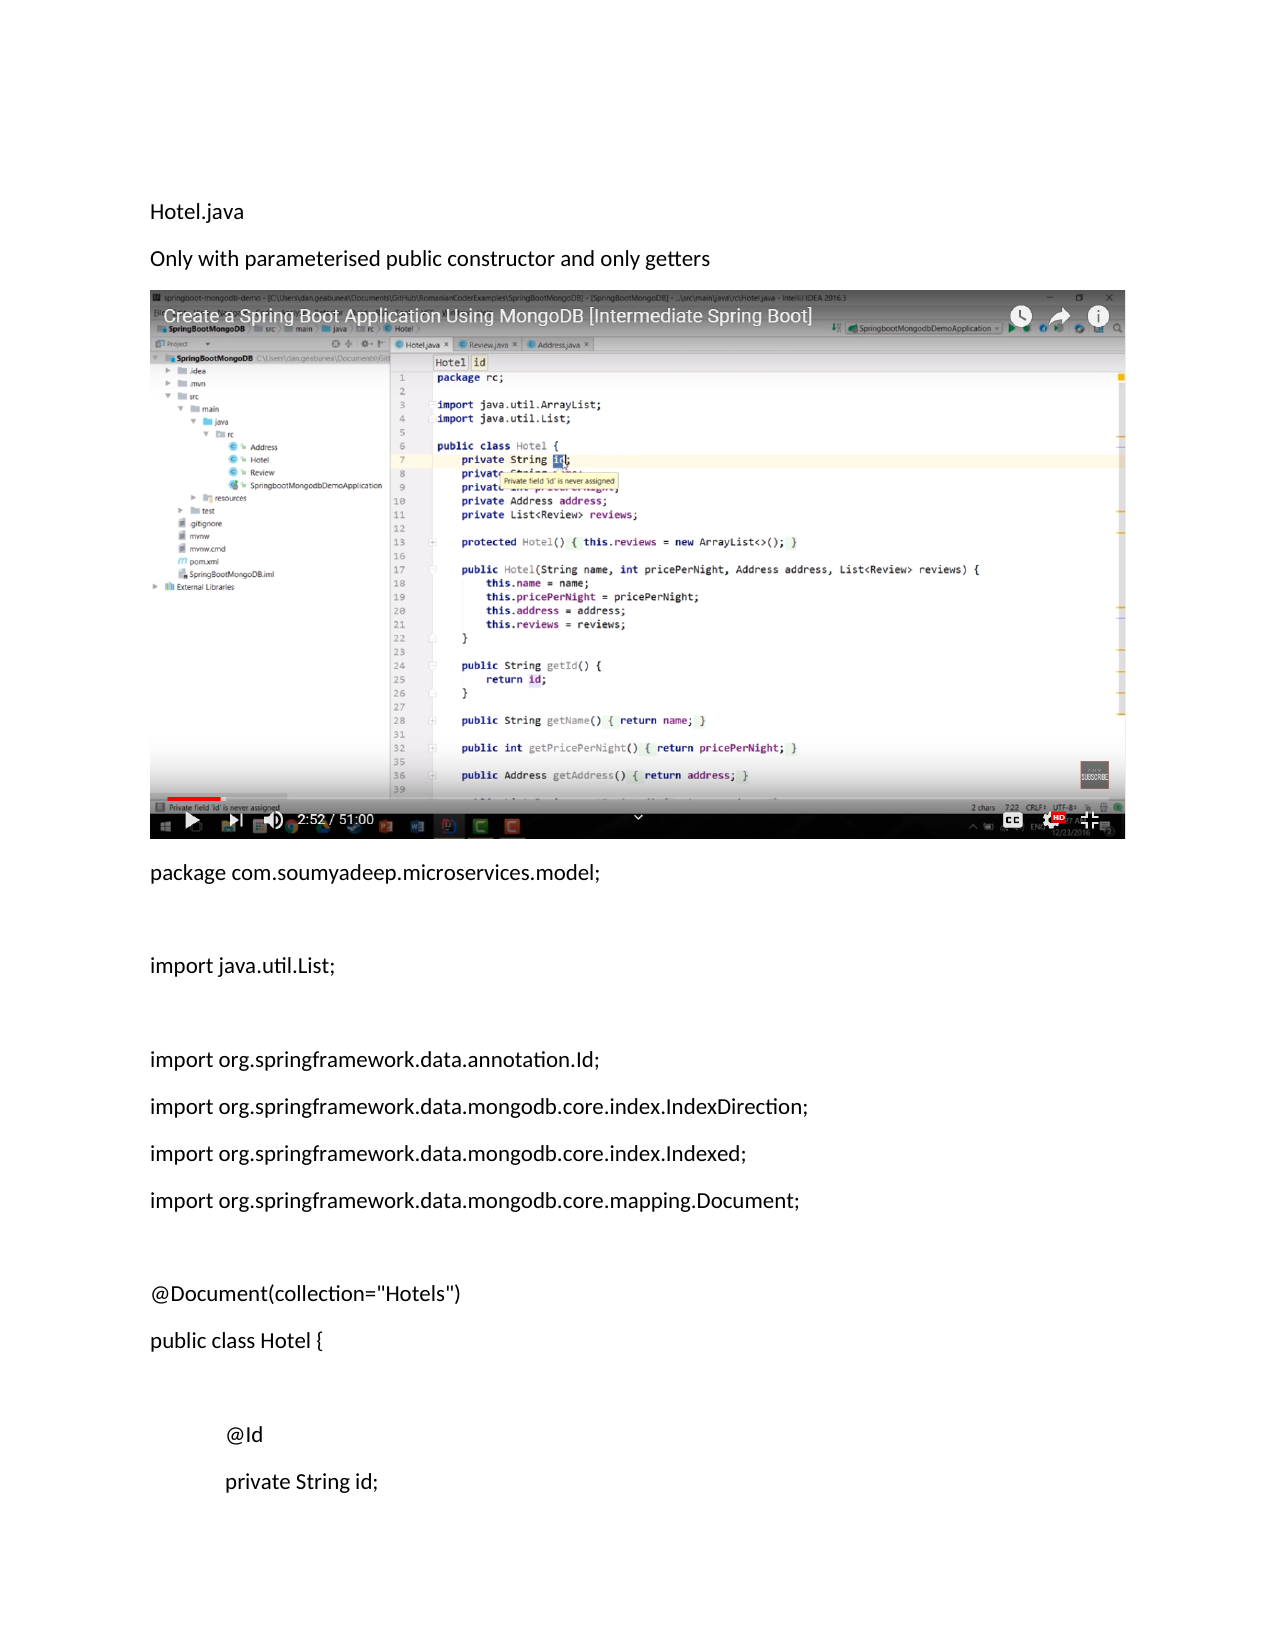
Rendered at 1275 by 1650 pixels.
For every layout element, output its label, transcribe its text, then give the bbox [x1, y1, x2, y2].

text private String id; [150, 1467, 1125, 1495]
text import org.springframework.data.mongodb.core.mapping.Document; [150, 1186, 1125, 1214]
text Only with parameterised public constructor and only getters [150, 244, 1125, 272]
text package com.soumyadeep.microservices.model; [150, 858, 1125, 886]
text @Id [150, 1420, 1125, 1448]
text import org.springframework.data.annotation.Id; [150, 1045, 1125, 1073]
text @Document(collection="Hotels") [150, 1279, 1125, 1307]
text import org.springframework.data.mongodb.core.index.Indexed; [150, 1139, 1125, 1167]
picture [150, 290, 1125, 839]
text public class Hotel { [150, 1326, 1125, 1354]
text import java.util.List; [150, 951, 1125, 979]
text Hotel.java [150, 197, 1125, 225]
text import org.springframework.data.mongodb.core.index.IndexDirection; [150, 1092, 1125, 1120]
